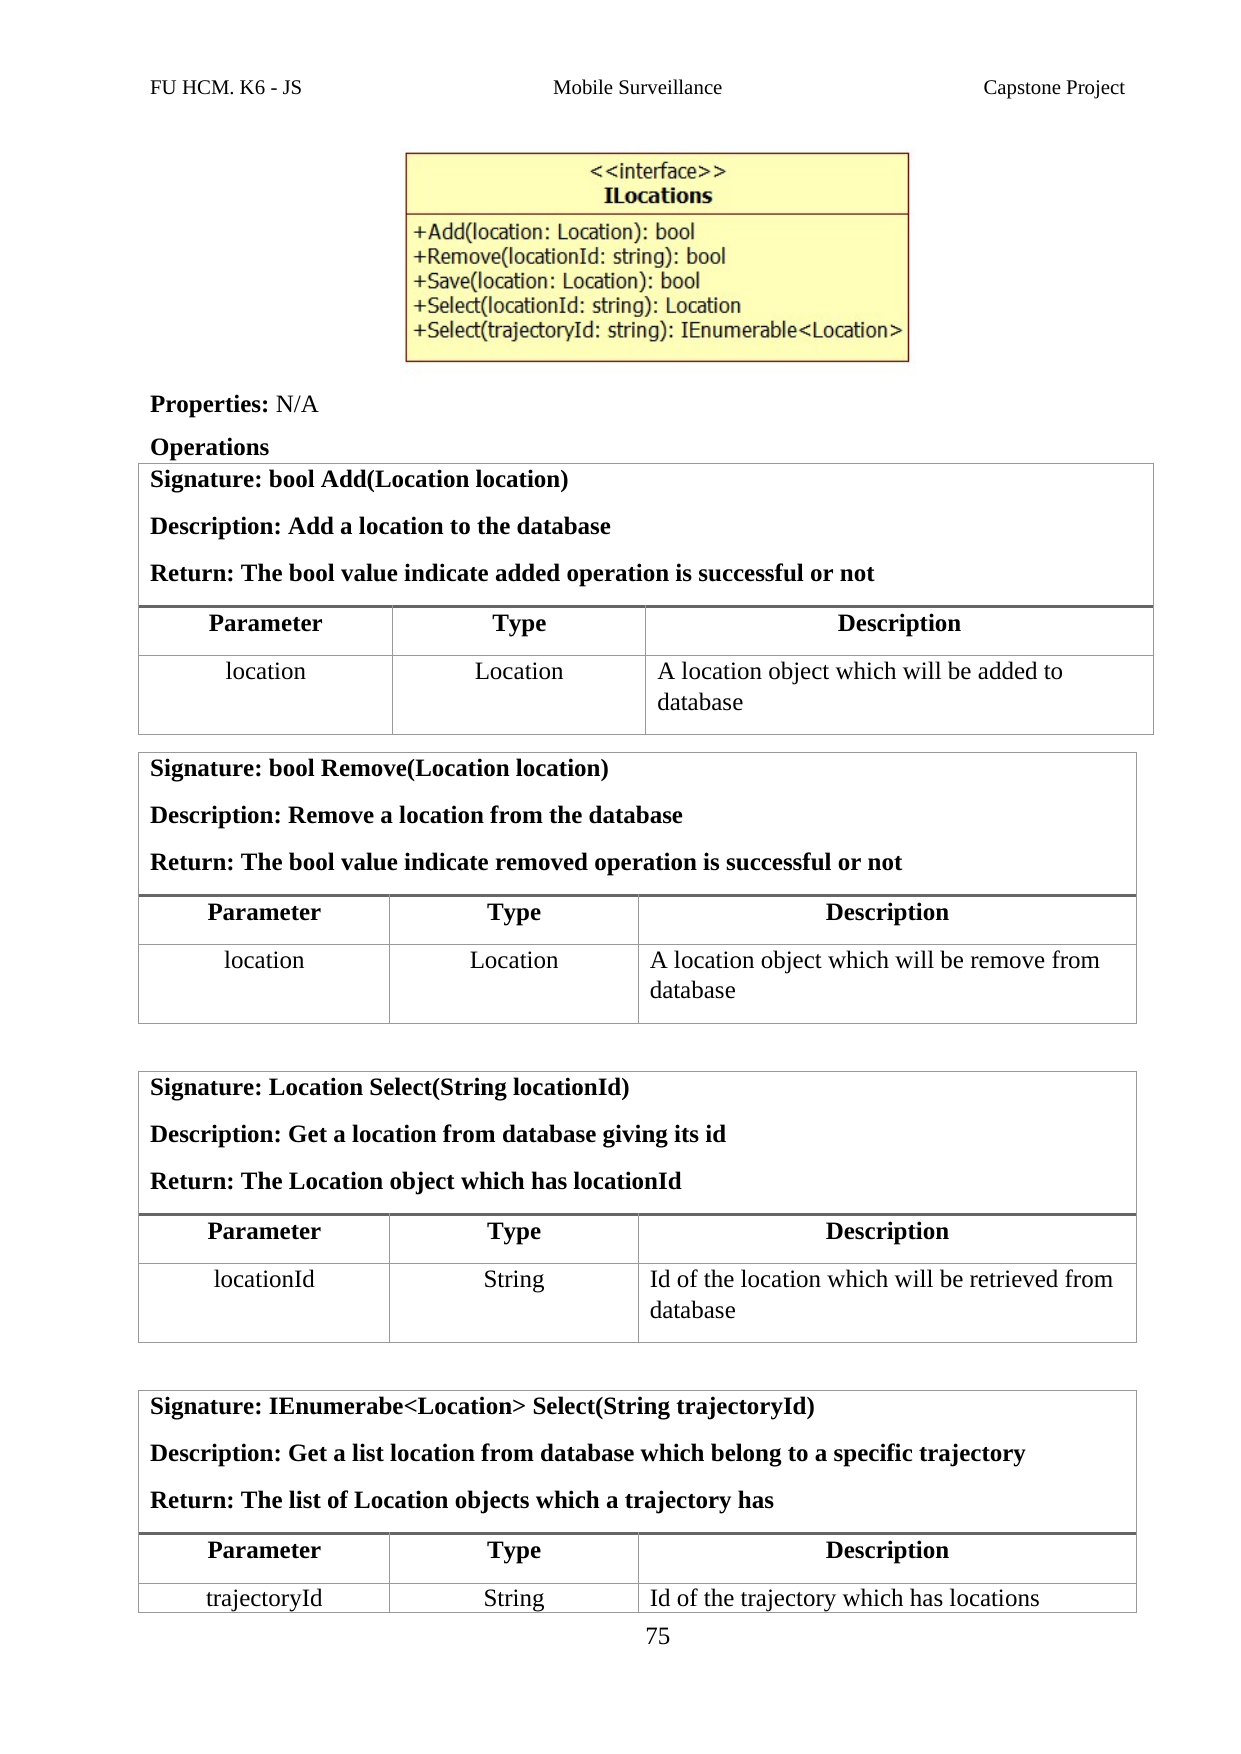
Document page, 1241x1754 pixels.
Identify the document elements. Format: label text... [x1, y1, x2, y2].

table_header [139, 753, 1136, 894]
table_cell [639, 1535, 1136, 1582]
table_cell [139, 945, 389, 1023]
text Operations [150, 432, 1165, 461]
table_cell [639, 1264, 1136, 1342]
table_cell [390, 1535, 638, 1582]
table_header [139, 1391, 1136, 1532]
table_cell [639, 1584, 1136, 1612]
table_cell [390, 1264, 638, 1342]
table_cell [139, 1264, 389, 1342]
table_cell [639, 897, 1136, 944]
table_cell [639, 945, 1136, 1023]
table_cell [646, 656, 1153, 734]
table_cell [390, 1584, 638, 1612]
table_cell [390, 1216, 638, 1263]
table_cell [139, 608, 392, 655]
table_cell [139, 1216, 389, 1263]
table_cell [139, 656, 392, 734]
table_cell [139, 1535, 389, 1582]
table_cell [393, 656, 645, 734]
text Properties: N/A [150, 389, 1165, 418]
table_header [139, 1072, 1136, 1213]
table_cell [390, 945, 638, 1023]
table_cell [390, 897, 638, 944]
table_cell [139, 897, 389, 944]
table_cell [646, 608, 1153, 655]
picture [380, 127, 935, 388]
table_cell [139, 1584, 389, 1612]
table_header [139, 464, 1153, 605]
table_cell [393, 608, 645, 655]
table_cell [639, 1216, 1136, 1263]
